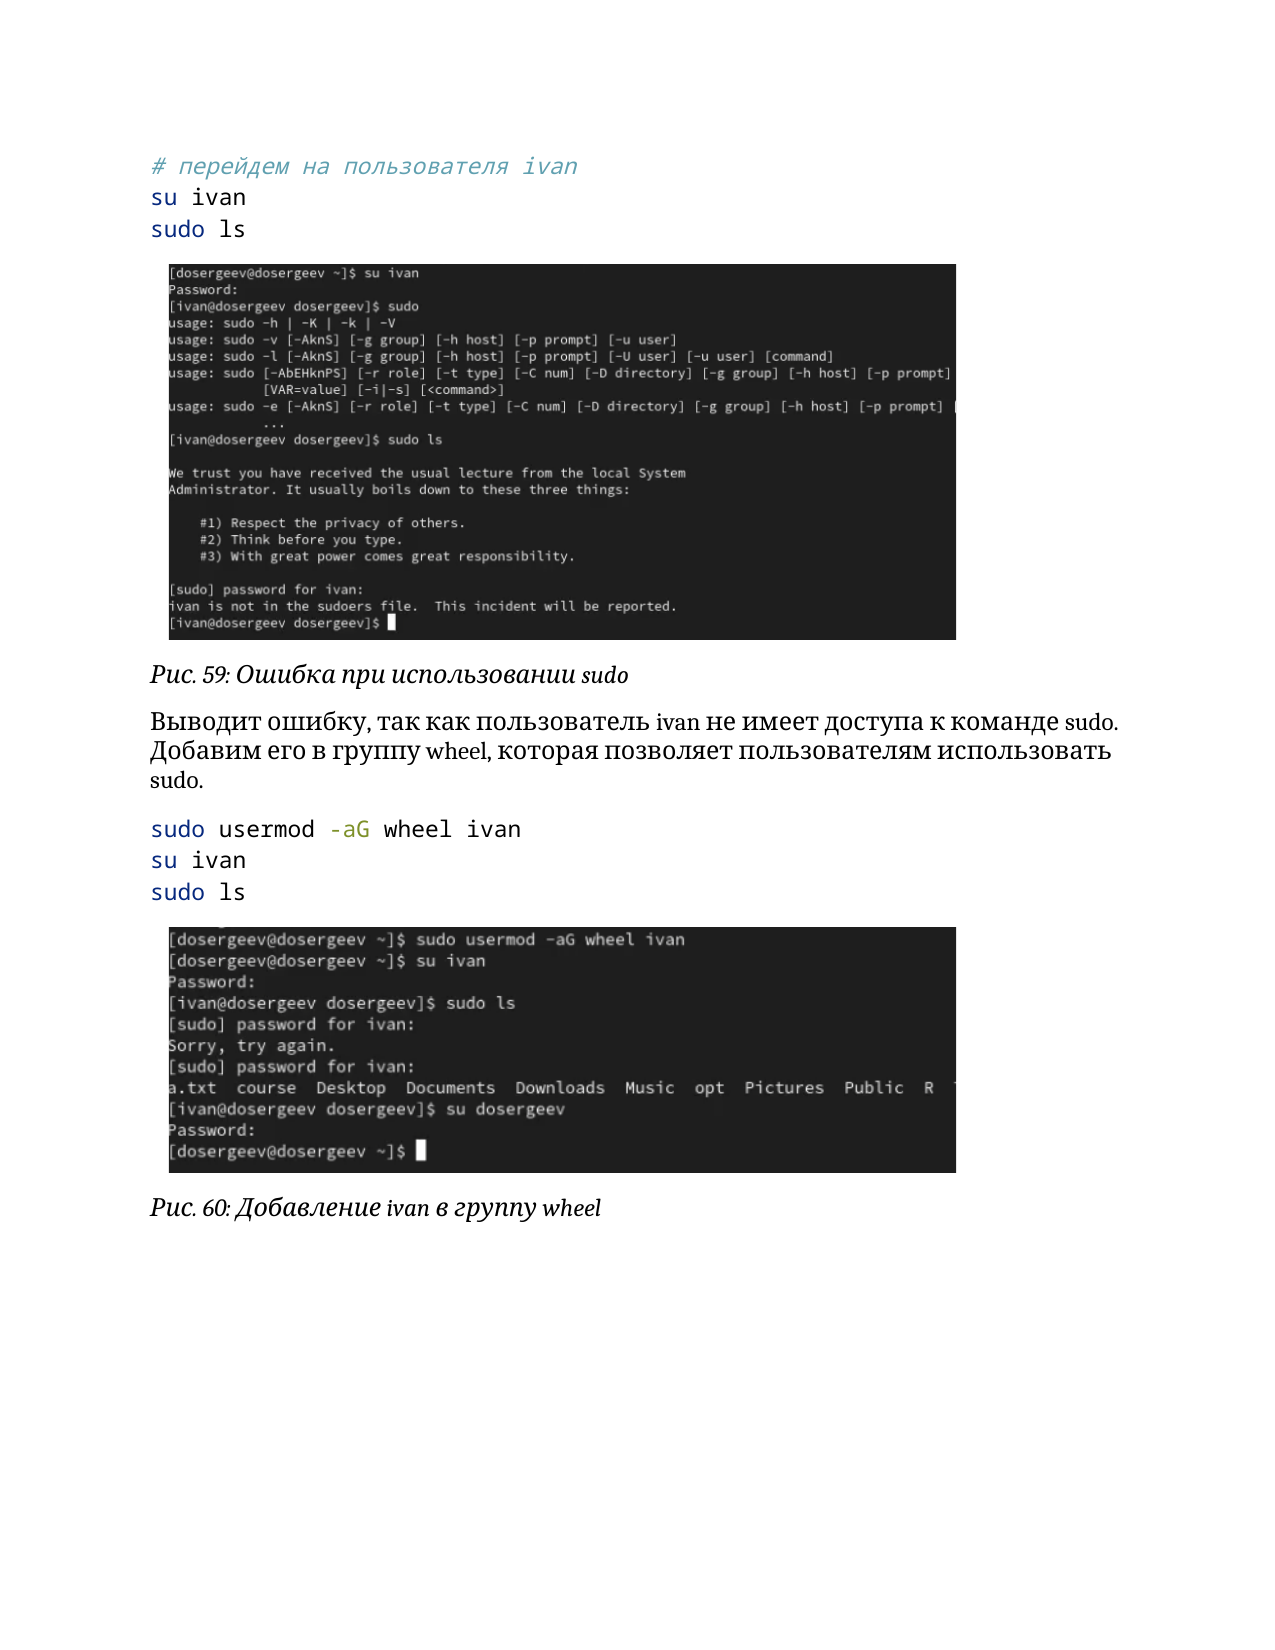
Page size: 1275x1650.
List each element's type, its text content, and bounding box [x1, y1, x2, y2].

text Рис. 60: Добавление ivan в группу wheel [150, 1194, 1125, 1223]
text Рис. 59: Ошибка при использовании sudo [150, 661, 1125, 689]
text # перейдем на пользователя ivan su ivan sudo ls [150, 150, 1125, 244]
text sudo usermod -aG wheel ivan su ivan sudo ls [150, 813, 1125, 907]
picture [168, 927, 957, 1173]
picture [168, 264, 957, 640]
text Выводит ошибку, так как пользователь ivan не имеет доступа к команде sudo. Добавим его в группу wheel, которая позволяет пользователям использовать sudo. [150, 708, 1125, 794]
